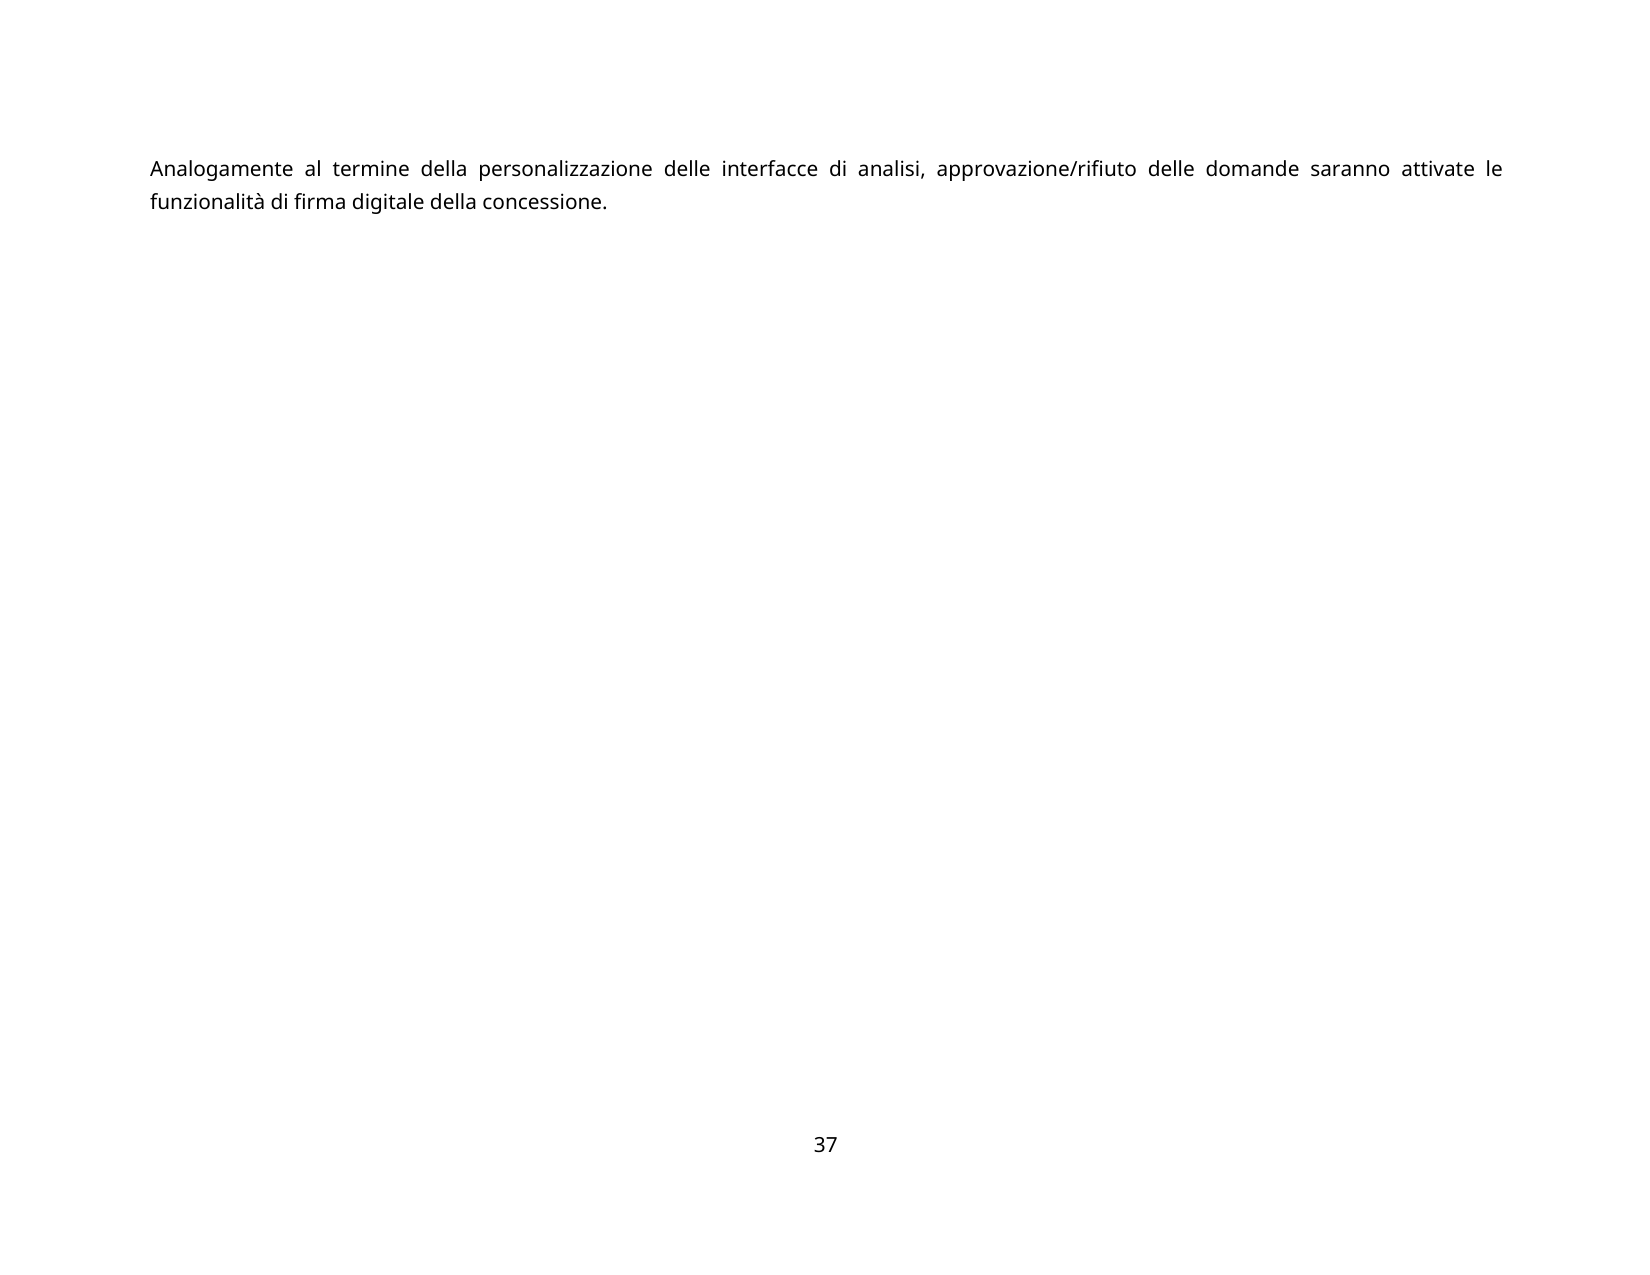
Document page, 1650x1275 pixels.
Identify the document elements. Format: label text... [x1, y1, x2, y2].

text Analogamente al termine della personalizzazione delle interfacce di analisi, approvazione/rifiuto delle domande saranno attivate le funzionalità di firma digitale della concessione. [150, 154, 1505, 216]
